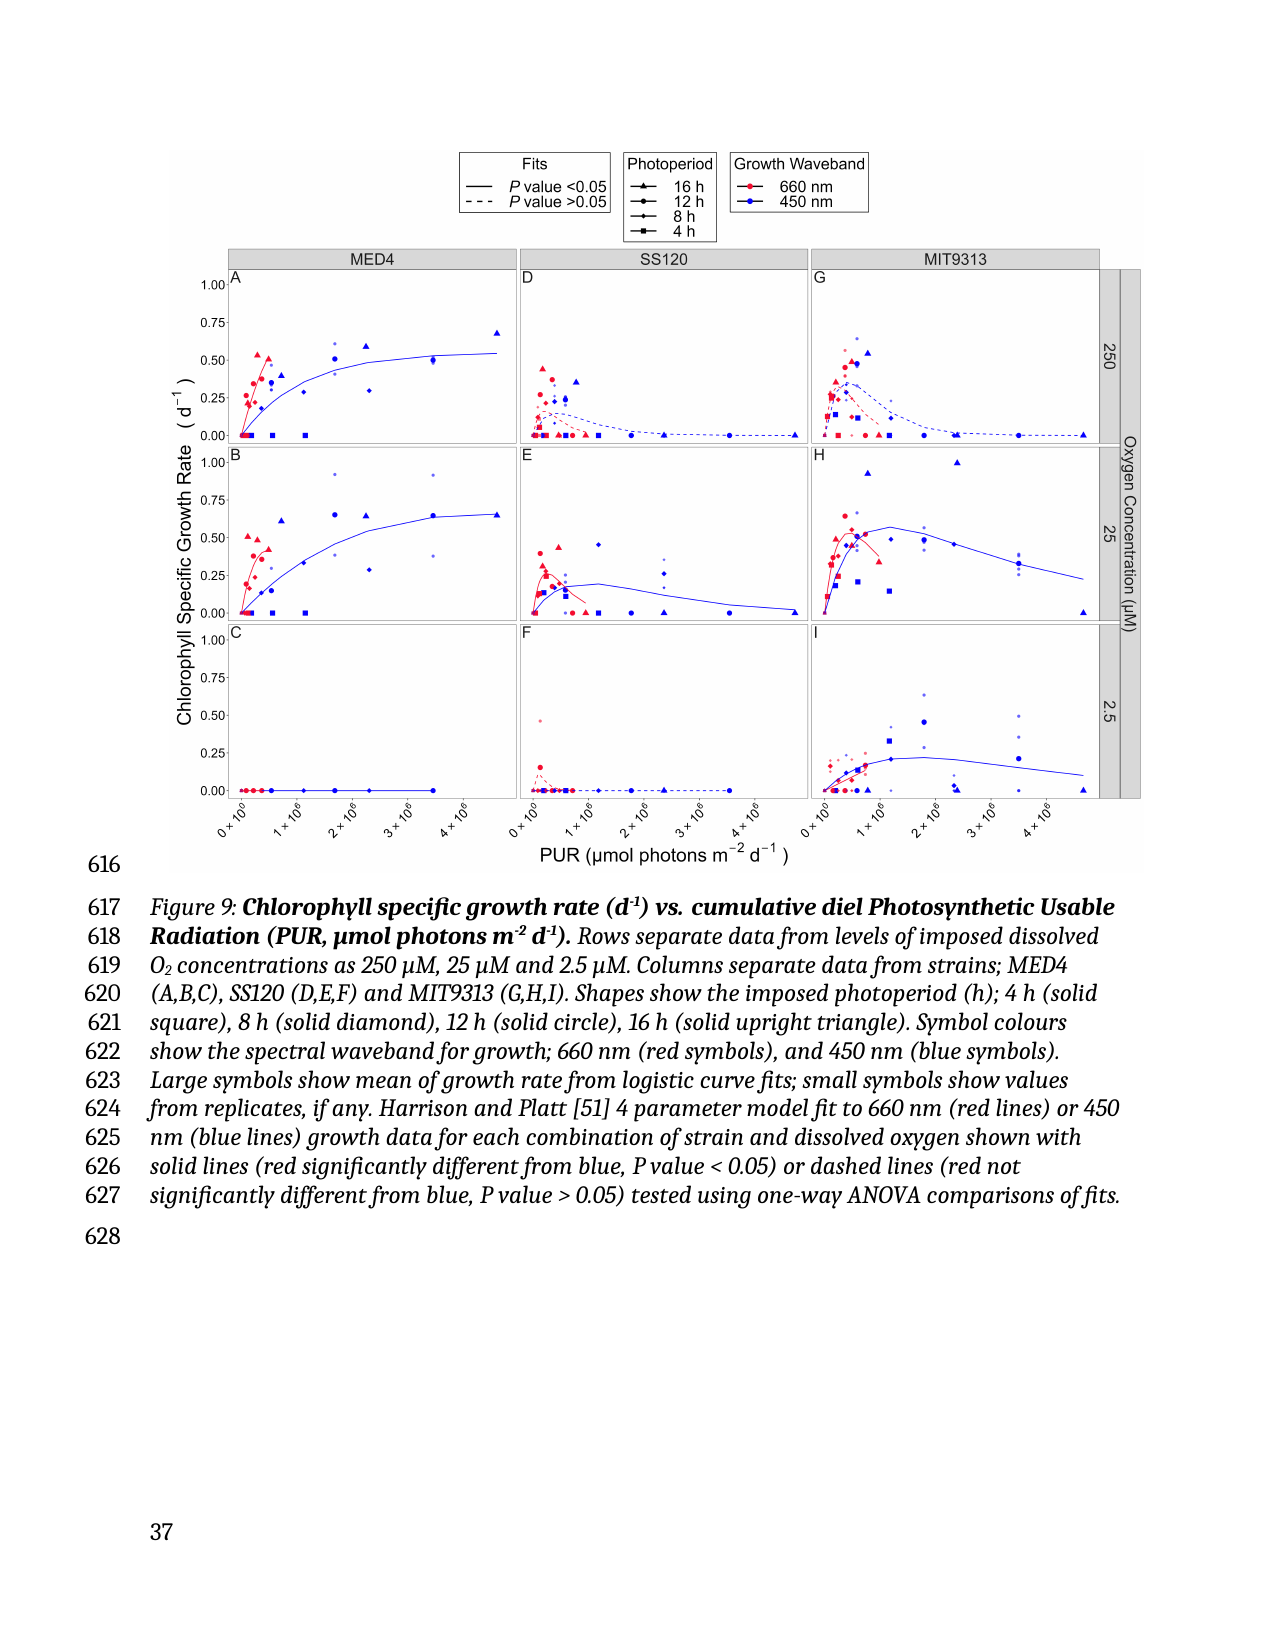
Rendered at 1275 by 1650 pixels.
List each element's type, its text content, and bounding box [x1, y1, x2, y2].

text Figure 9: Chlorophyll specific growth rate (d-1) vs. cumulative diel Photosynthetic Usable Radiation (PUR, µmol photons m-2 d-1). Rows separate data from levels of imposed dissolved O2 concentrations as 250 µM, 25 µM and 2.5 µM. Columns separate data from strains; MED4 (A,B,C), SS120 (D,E,F) and MIT9313 (G,H,I). Shapes show the imposed photoperiod (h); 4 h (solid square), 8 h (solid diamond), 12 h (solid circle), 16 h (solid upright triangle). Symbol colours show the spectral waveband for growth; 660 nm (red symbols), and 450 nm (blue symbols). Large symbols show mean of growth rate from logistic curve fits; small symbols show values from replicates, if any. Harrison and Platt [51] 4 parameter model fit to 660 nm (red lines) or 450 nm (blue lines) growth data for each combination of strain and dissolved oxygen shown with solid lines (red significantly different from blue, P value < 0.05) or dashed lines (red not significantly different from blue, P value > 0.05) tested using one-way ANOVA comparisons of fits. [150, 893, 1125, 1209]
picture [168, 150, 1144, 873]
